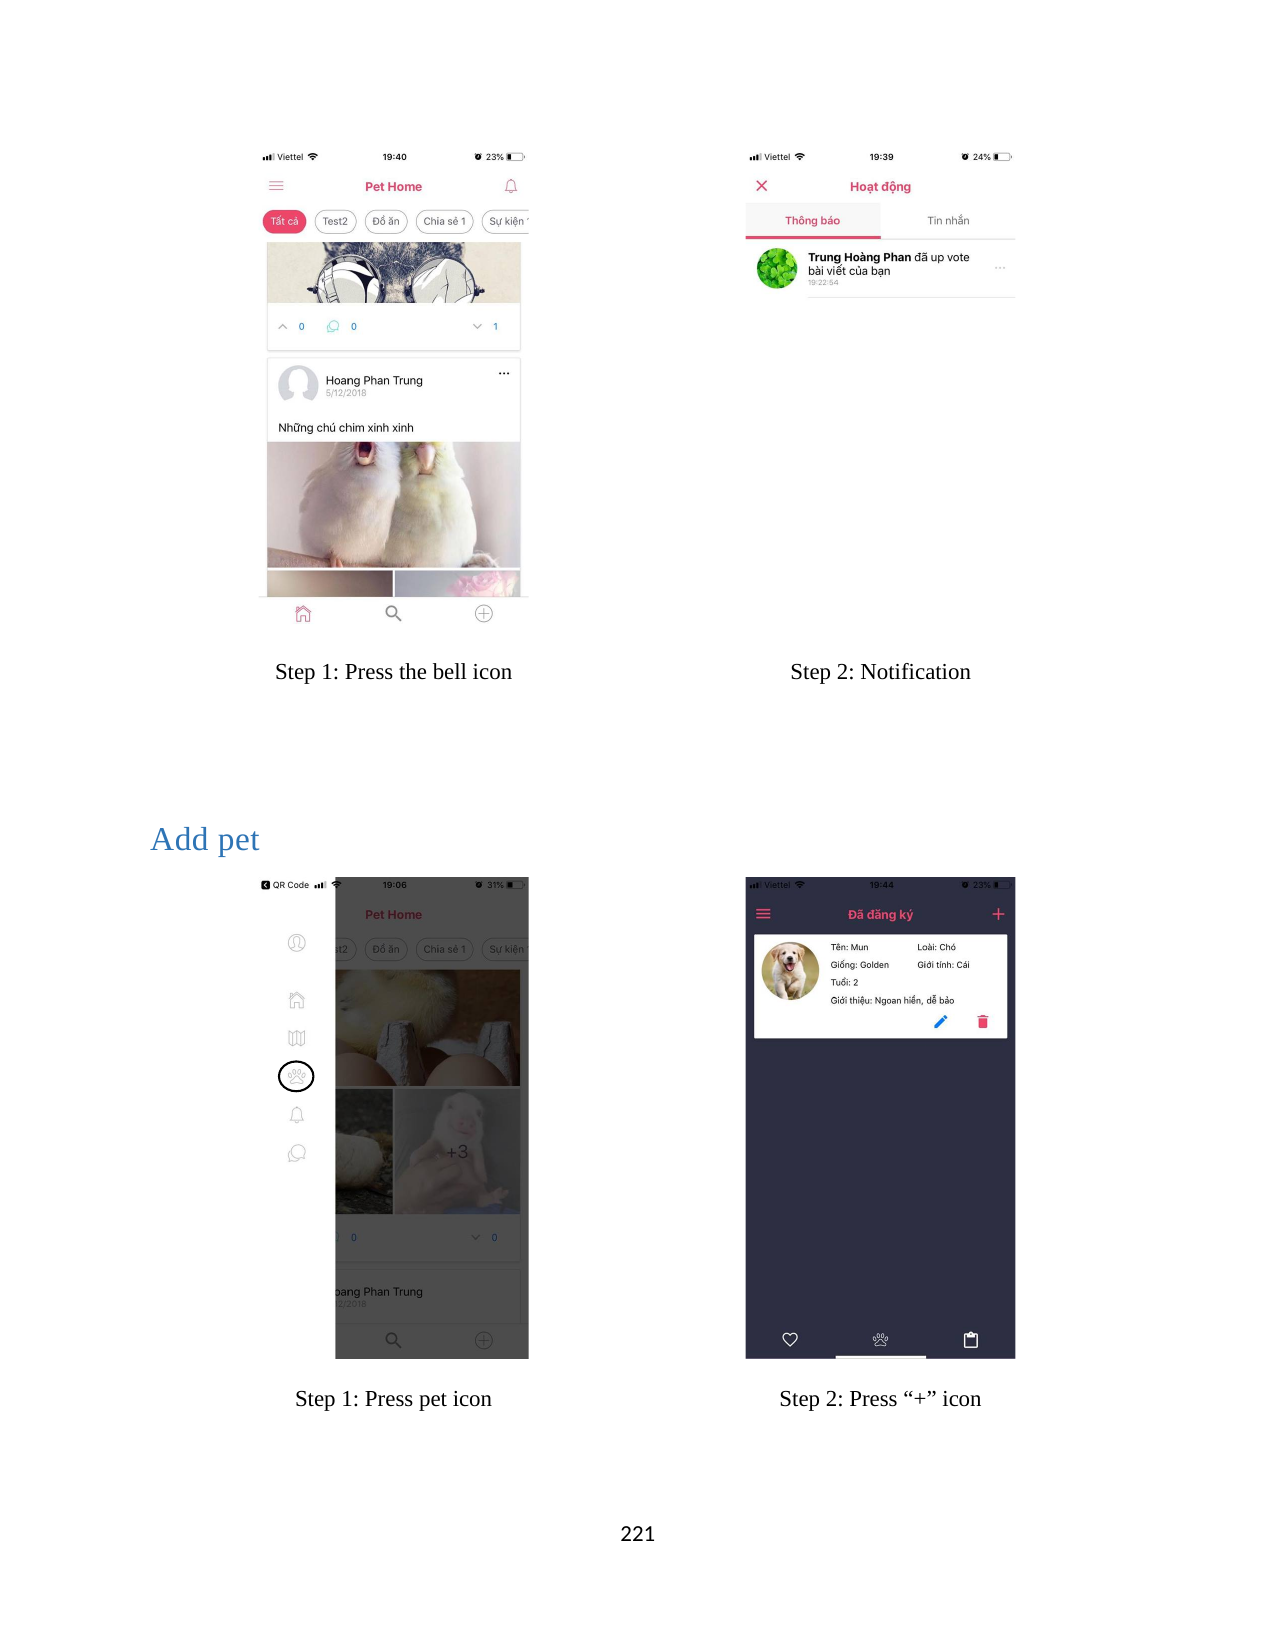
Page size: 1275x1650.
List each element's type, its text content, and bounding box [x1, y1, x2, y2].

picture [745, 150, 1016, 632]
picture [258, 877, 529, 1359]
picture [258, 150, 529, 632]
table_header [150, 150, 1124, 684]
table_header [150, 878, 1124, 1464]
title Add pet [150, 819, 1125, 858]
picture [745, 877, 1016, 1359]
